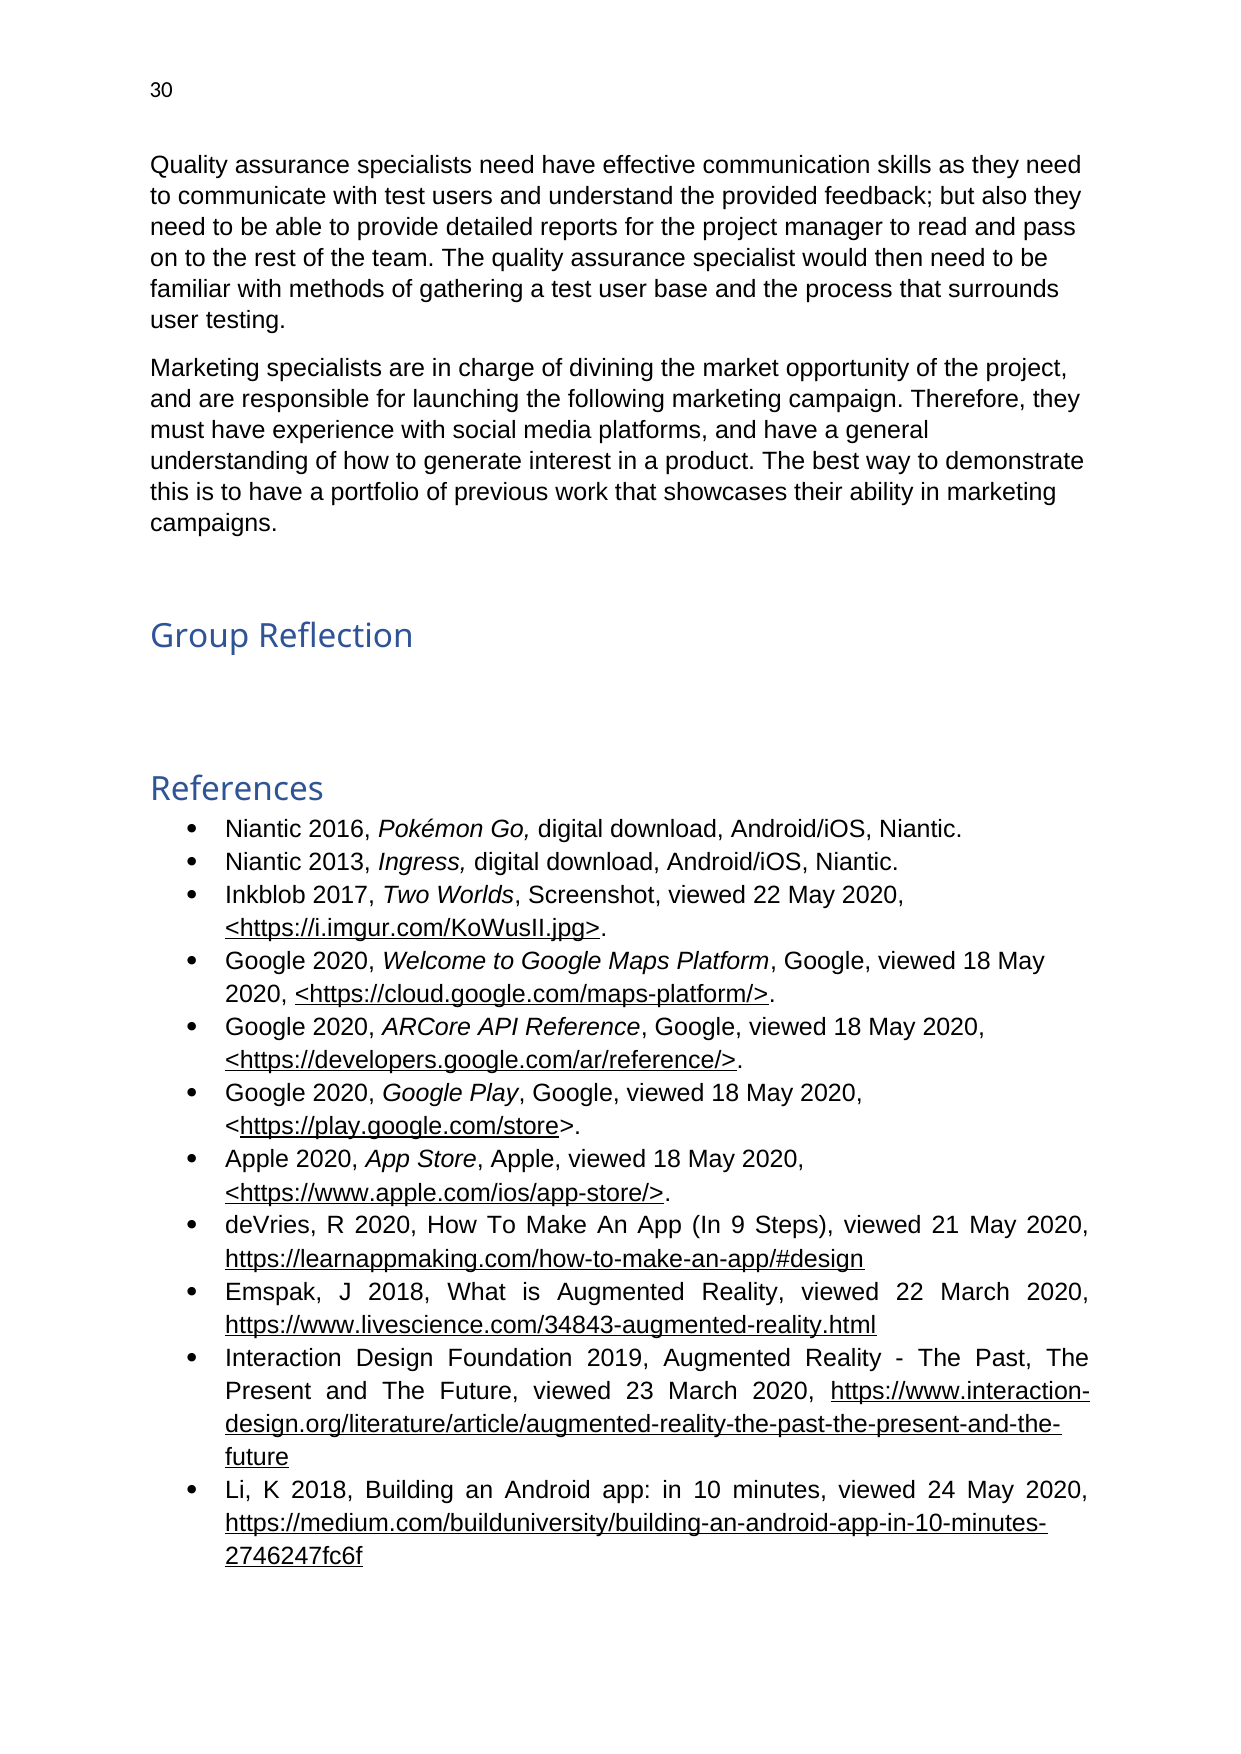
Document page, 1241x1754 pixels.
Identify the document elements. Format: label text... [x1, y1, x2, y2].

subtitle References [150, 764, 1090, 810]
list Apple 2020, App Store, Apple, viewed 18 May 2020, <https://www.apple.com/ios/app-store/>. [187, 1144, 1090, 1206]
list deVries, R 2020, How To Make An App (In 9 Steps), viewed 21 May 2020, https://learnappmaking.com/how-to-make-an-app/#design [187, 1211, 1090, 1272]
list Li, K 2018, Building an Android app: in 10 minutes, viewed 24 May 2020, https://medium.com/builduniversity/building-an-android-app-in-10-minutes-2746247fc6f [187, 1475, 1090, 1570]
list Inkblob 2017, Two Worlds, Screenshot, viewed 22 May 2020, <https://i.imgur.com/KoWusII.jpg>. [187, 880, 1090, 942]
text Marketing specialists are in charge of divining the market opportunity of the project, and are responsible for launching the following marketing campaign. Therefore, they must have experience with social media platforms, and have a general understanding of how to generate interest in a product. The best way to demonstrate this is to have a portfolio of previous work that showcases their ability in marketing campaigns. [150, 353, 1090, 537]
list Interaction Design Foundation 2019, Augmented Reality - The Past, The Present and The Future, viewed 23 March 2020, https://www.interaction-design.org/literature/article/augmented-reality-the-past-the-present-and-the-future [187, 1343, 1090, 1471]
subtitle Group Reflection [150, 612, 1090, 657]
list Emspak, J 2018, What is Augmented Reality, viewed 22 March 2020, https://www.livescience.com/34843-augmented-reality.html [187, 1277, 1090, 1338]
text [150, 150, 1090, 334]
list Niantic 2016, Pokémon Go, digital download, Android/iOS, Niantic. [187, 813, 1090, 842]
list Google 2020, ARCore API Reference, Google, viewed 18 May 2020, <https://developers.google.com/ar/reference/>. [187, 1012, 1090, 1074]
list Niantic 2013, Ingress, digital download, Android/iOS, Niantic. [187, 847, 1090, 876]
list Google 2020, Google Play, Google, viewed 18 May 2020, <https://play.google.com/store>. [187, 1078, 1090, 1140]
list Google 2020, Welcome to Google Maps Platform, Google, viewed 18 May 2020, <https://cloud.google.com/maps-platform/>. [187, 946, 1090, 1008]
